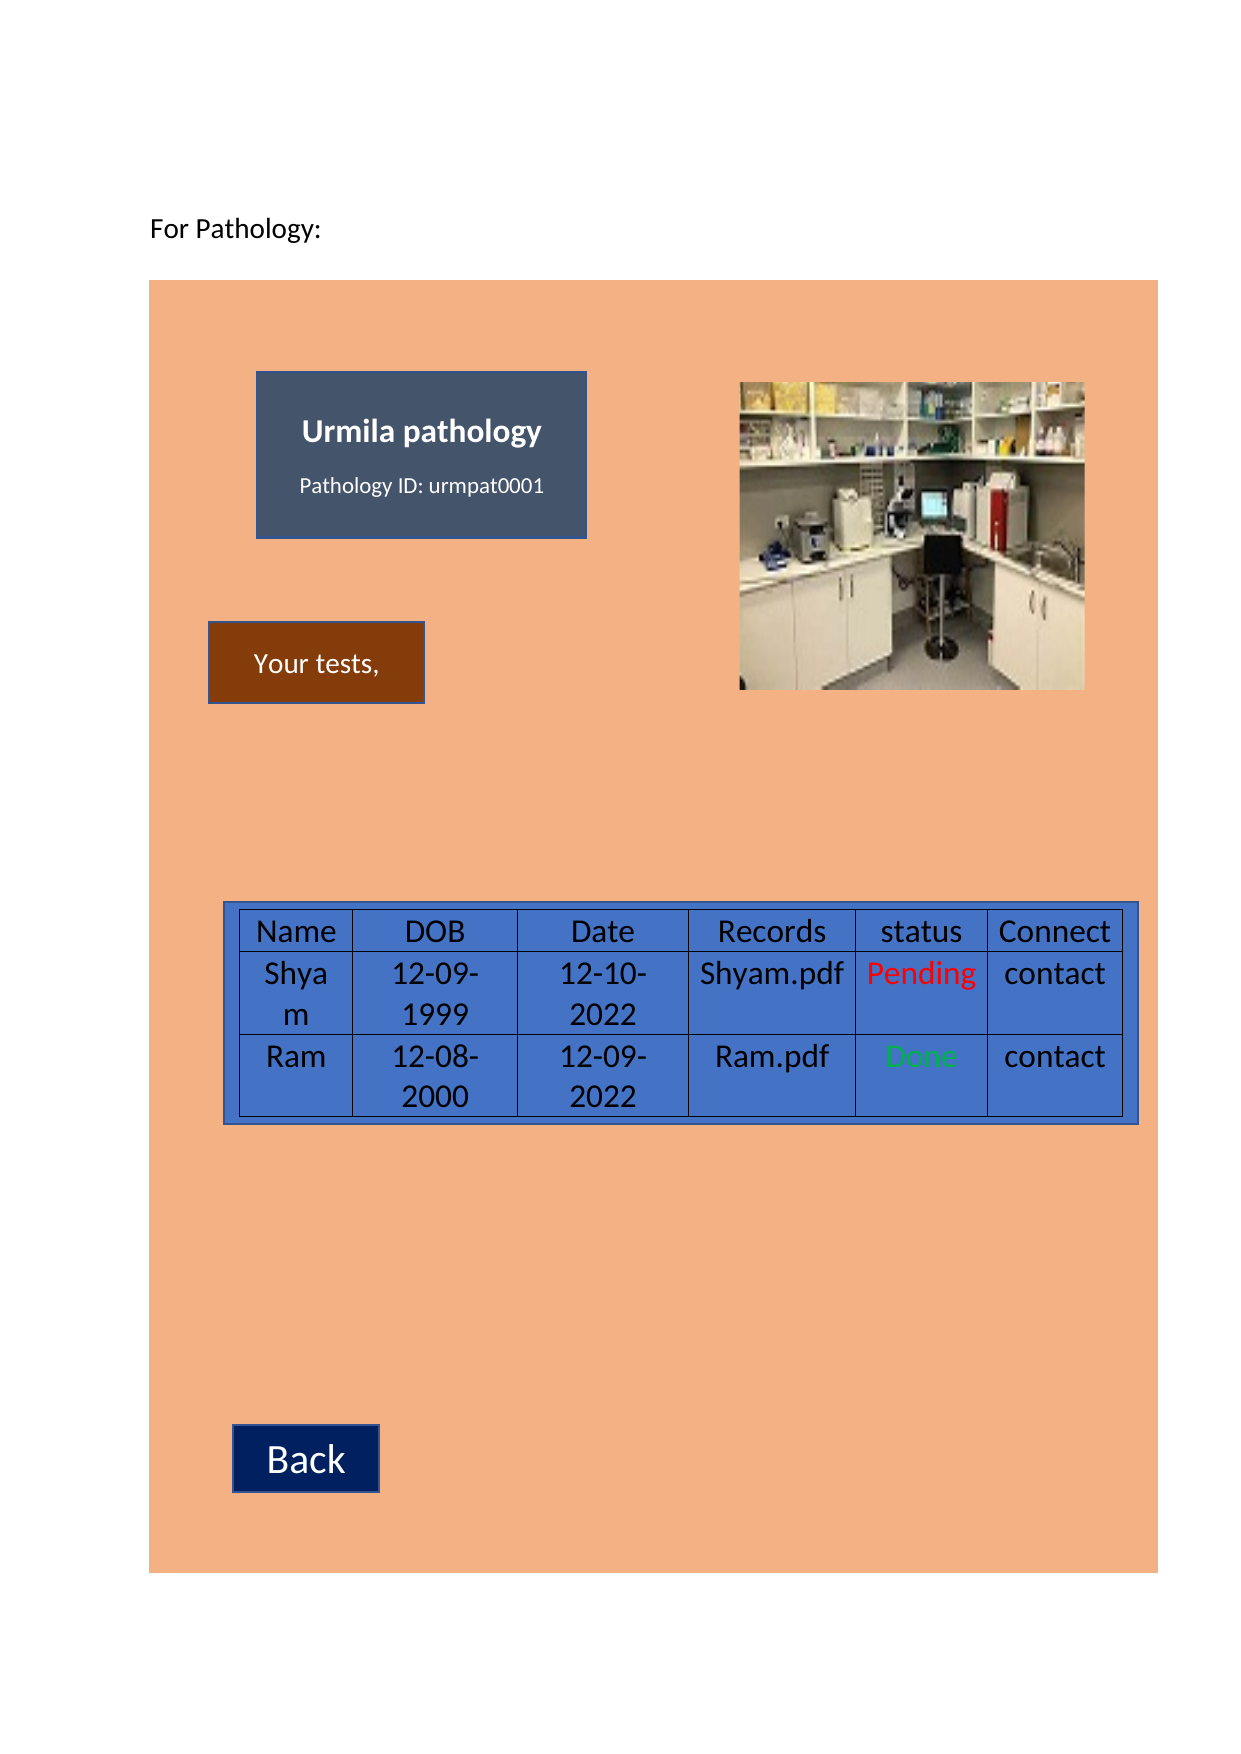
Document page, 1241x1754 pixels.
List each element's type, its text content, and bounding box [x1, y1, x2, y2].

picture [739, 382, 1085, 690]
text For Pathology: [150, 211, 1090, 246]
